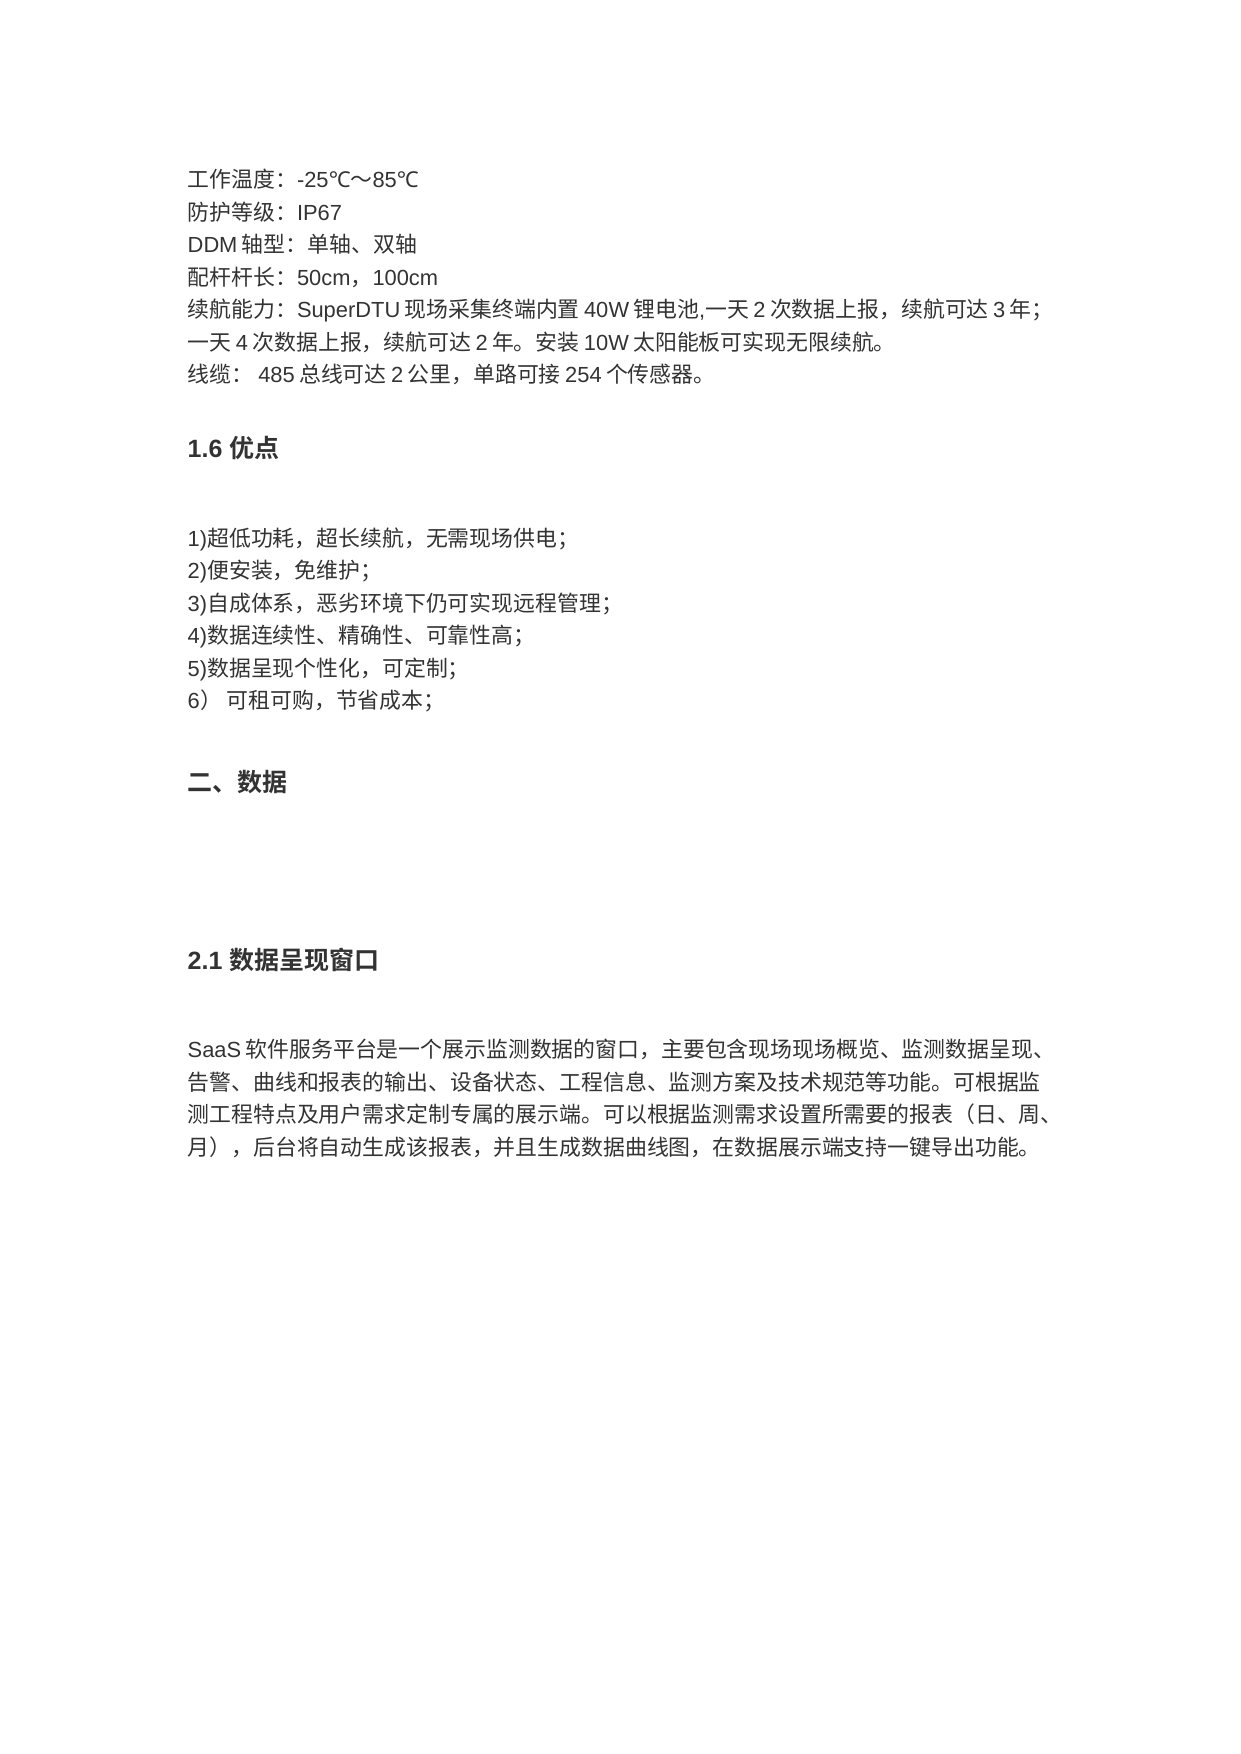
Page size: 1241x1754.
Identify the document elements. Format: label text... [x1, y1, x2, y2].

text 1)超低功耗，超长续航，无需现场供电； 2)便安装，免维护； 3)自成体系，恶劣环境下仍可实现远程管理； 4)数据连续性、精确性、可靠性高； 5)数据呈现个性化，可定制； 6） 可租可购，节省成本； [187, 520, 1053, 748]
text 二、数据 [187, 748, 1053, 813]
text 2.1 数据呈现窗口 [187, 926, 1053, 991]
text 1.6 优点 [187, 414, 1053, 479]
text SaaS软件服务平台是一个展示监测数据的窗口，主要包含现场现场概览、监测数据呈现、告警、曲线和报表的输出、设备状态、工程信息、监测方案及技术规范等功能。可根据监测工程特点及用户需求定制专属的展示端。可以根据监测需求设置所需要的报表（日、周、月），后台将自动生成该报表，并且生成数据曲线图，在数据展示端支持一键导出功能。 [187, 1032, 1053, 1162]
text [187, 162, 1053, 389]
